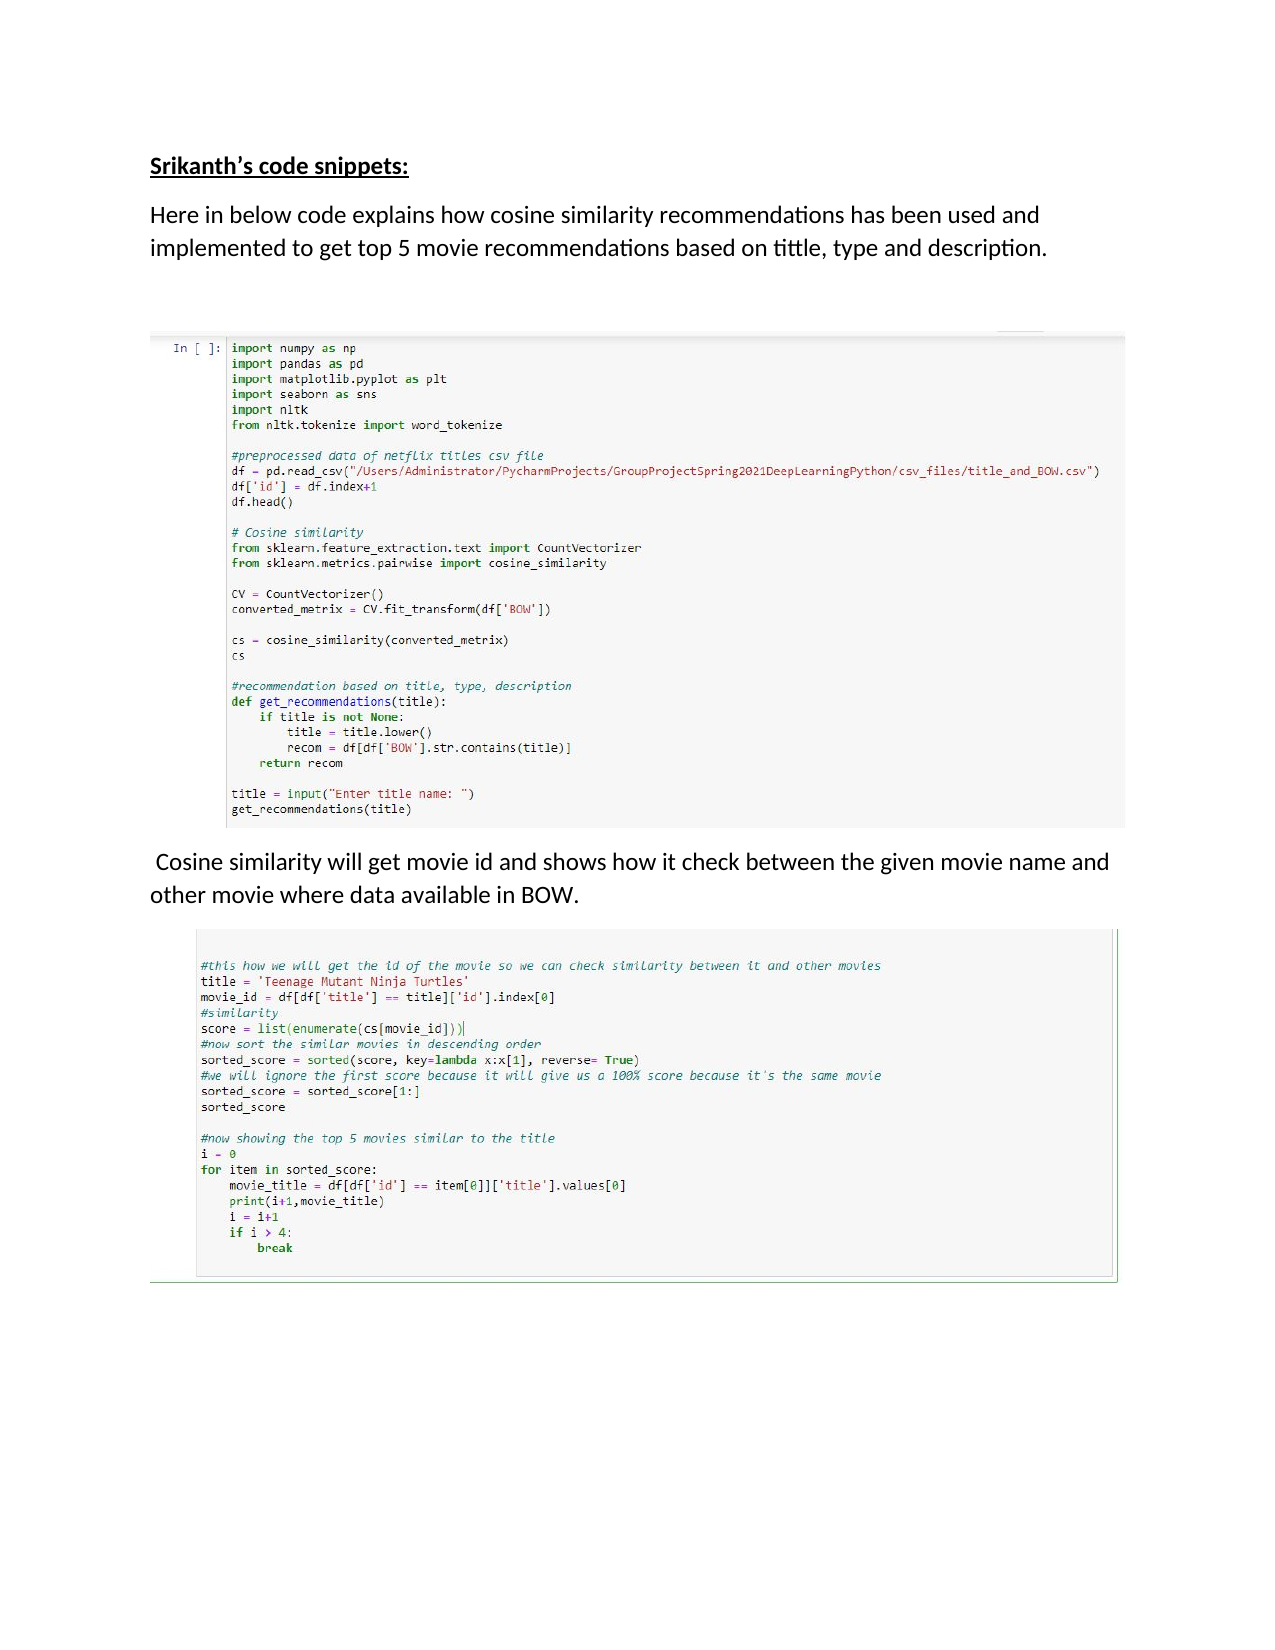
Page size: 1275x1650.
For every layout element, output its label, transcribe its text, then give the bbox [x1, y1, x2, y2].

picture [150, 331, 1125, 828]
text Cosine similarity will get movie id and shows how it check between the given movie name and other movie where data available in BOW. [150, 847, 1125, 910]
text Here in below code explains how cosine similarity recommendations has been used and implemented to get top 5 movie recommendations based on tittle, type and description. [150, 199, 1125, 263]
text Srikanth’s code snippets: [150, 150, 1125, 181]
picture [150, 929, 1125, 1285]
